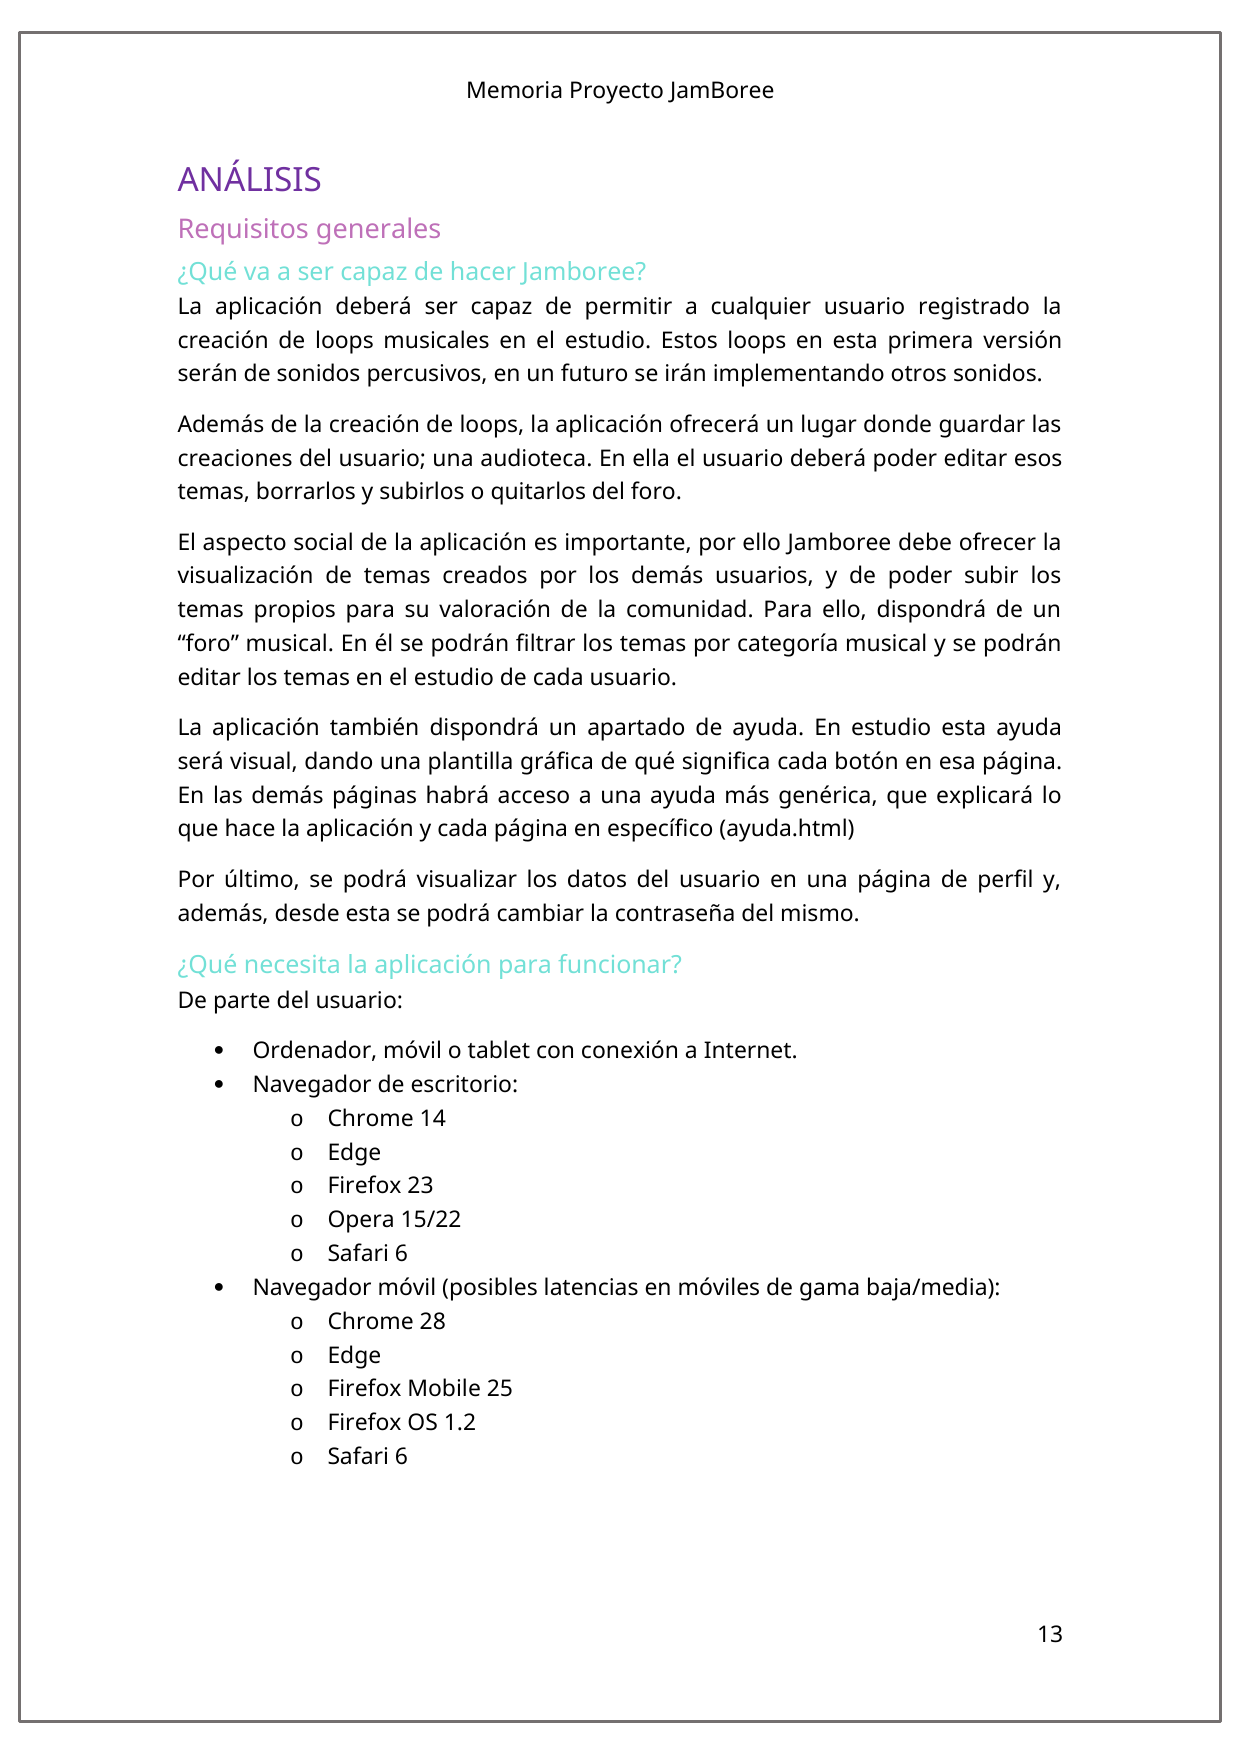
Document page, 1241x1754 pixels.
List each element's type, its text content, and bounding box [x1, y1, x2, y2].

list Firefox Mobile 25 [290, 1372, 1063, 1404]
list Edge [290, 1136, 1063, 1167]
text La aplicación deberá ser capaz de permitir a cualquier usuario registrado la creación de loops musicales en el estudio. Estos loops en esta primera versión serán de sonidos percusivos, en un futuro se irán implementando otros sonidos. [177, 290, 1063, 389]
list Opera 15/22 [290, 1203, 1063, 1234]
list Edge [290, 1338, 1063, 1370]
list Chrome 14 [290, 1102, 1063, 1133]
subtitle ¿Qué va a ser capaz de hacer Jamboree? [177, 253, 1063, 287]
subtitle ANÁLISIS [177, 156, 1063, 201]
list Ordenador, móvil o tablet con conexión a Internet. [215, 1034, 1063, 1065]
text Por último, se podrá visualizar los datos del usuario en una página de perfil y, además, desde esta se podrá cambiar la contraseña del mismo. [177, 863, 1063, 928]
subtitle ¿Qué necesita la aplicación para funcionar? [177, 947, 1063, 981]
list Safari 6 [290, 1237, 1063, 1268]
list Chrome 28 [290, 1305, 1063, 1336]
list Firefox OS 1.2 [290, 1406, 1063, 1438]
text La aplicación también dispondrá un apartado de ayuda. En estudio esta ayuda será visual, dando una plantilla gráfica de qué significa cada botón en esa página. En las demás páginas habrá acceso a una ayuda más genérica, que explicará lo que hace la aplicación y cada página en específico (ayuda.html) [177, 711, 1063, 844]
list Navegador de escritorio: [215, 1068, 1063, 1099]
text El aspecto social de la aplicación es importante, por ello Jamboree debe ofrecer la visualización de temas creados por los demás usuarios, y de poder subir los temas propios para su valoración de la comunidad. Para ello, dispondrá de un “foro” musical. En él se podrán filtrar los temas por categoría musical y se podrán editar los temas en el estudio de cada usuario. [177, 526, 1063, 692]
list Firefox 23 [290, 1169, 1063, 1201]
text Además de la creación de loops, la aplicación ofrecerá un lugar donde guardar las creaciones del usuario; una audioteca. En ella el usuario deberá poder editar esos temas, borrarlos y subirlos o quitarlos del foro. [177, 408, 1063, 507]
subtitle Requisitos generales [177, 209, 1063, 246]
list Safari 6 [290, 1440, 1063, 1471]
text De parte del usuario: [177, 984, 1063, 1015]
list Navegador móvil (posibles latencias en móviles de gama baja/media): [215, 1271, 1063, 1302]
